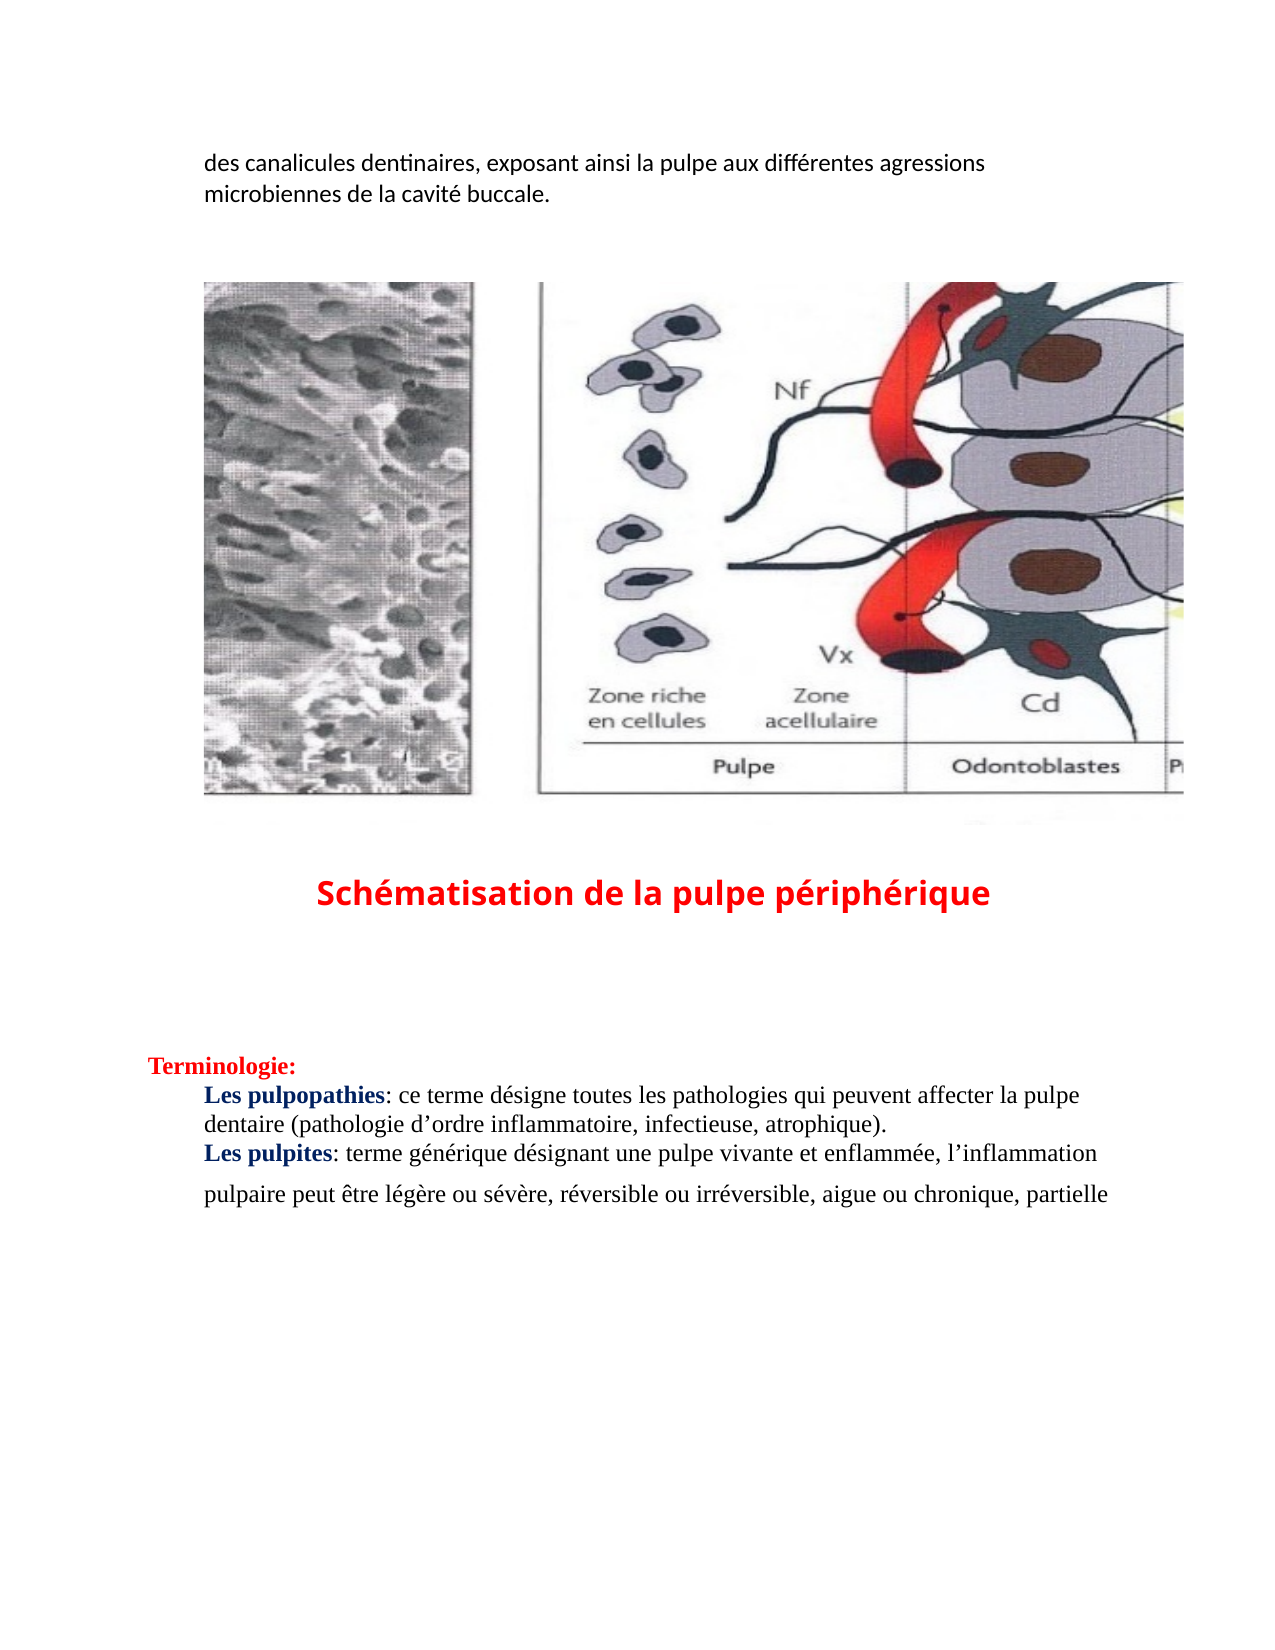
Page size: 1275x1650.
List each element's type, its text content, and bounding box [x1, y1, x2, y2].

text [204, 1138, 1127, 1212]
picture [203, 282, 1184, 825]
text Terminologie: [148, 1051, 1127, 1080]
text Les pulpopathies: ce terme désigne toutes les pathologies qui peuvent affecter la pulpe dentaire (pathologie d’ordre inflammatoire, infectieuse, atrophique). [204, 1080, 1127, 1138]
text Schématisation de la pulpe périphérique [204, 870, 1127, 915]
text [204, 148, 1127, 209]
